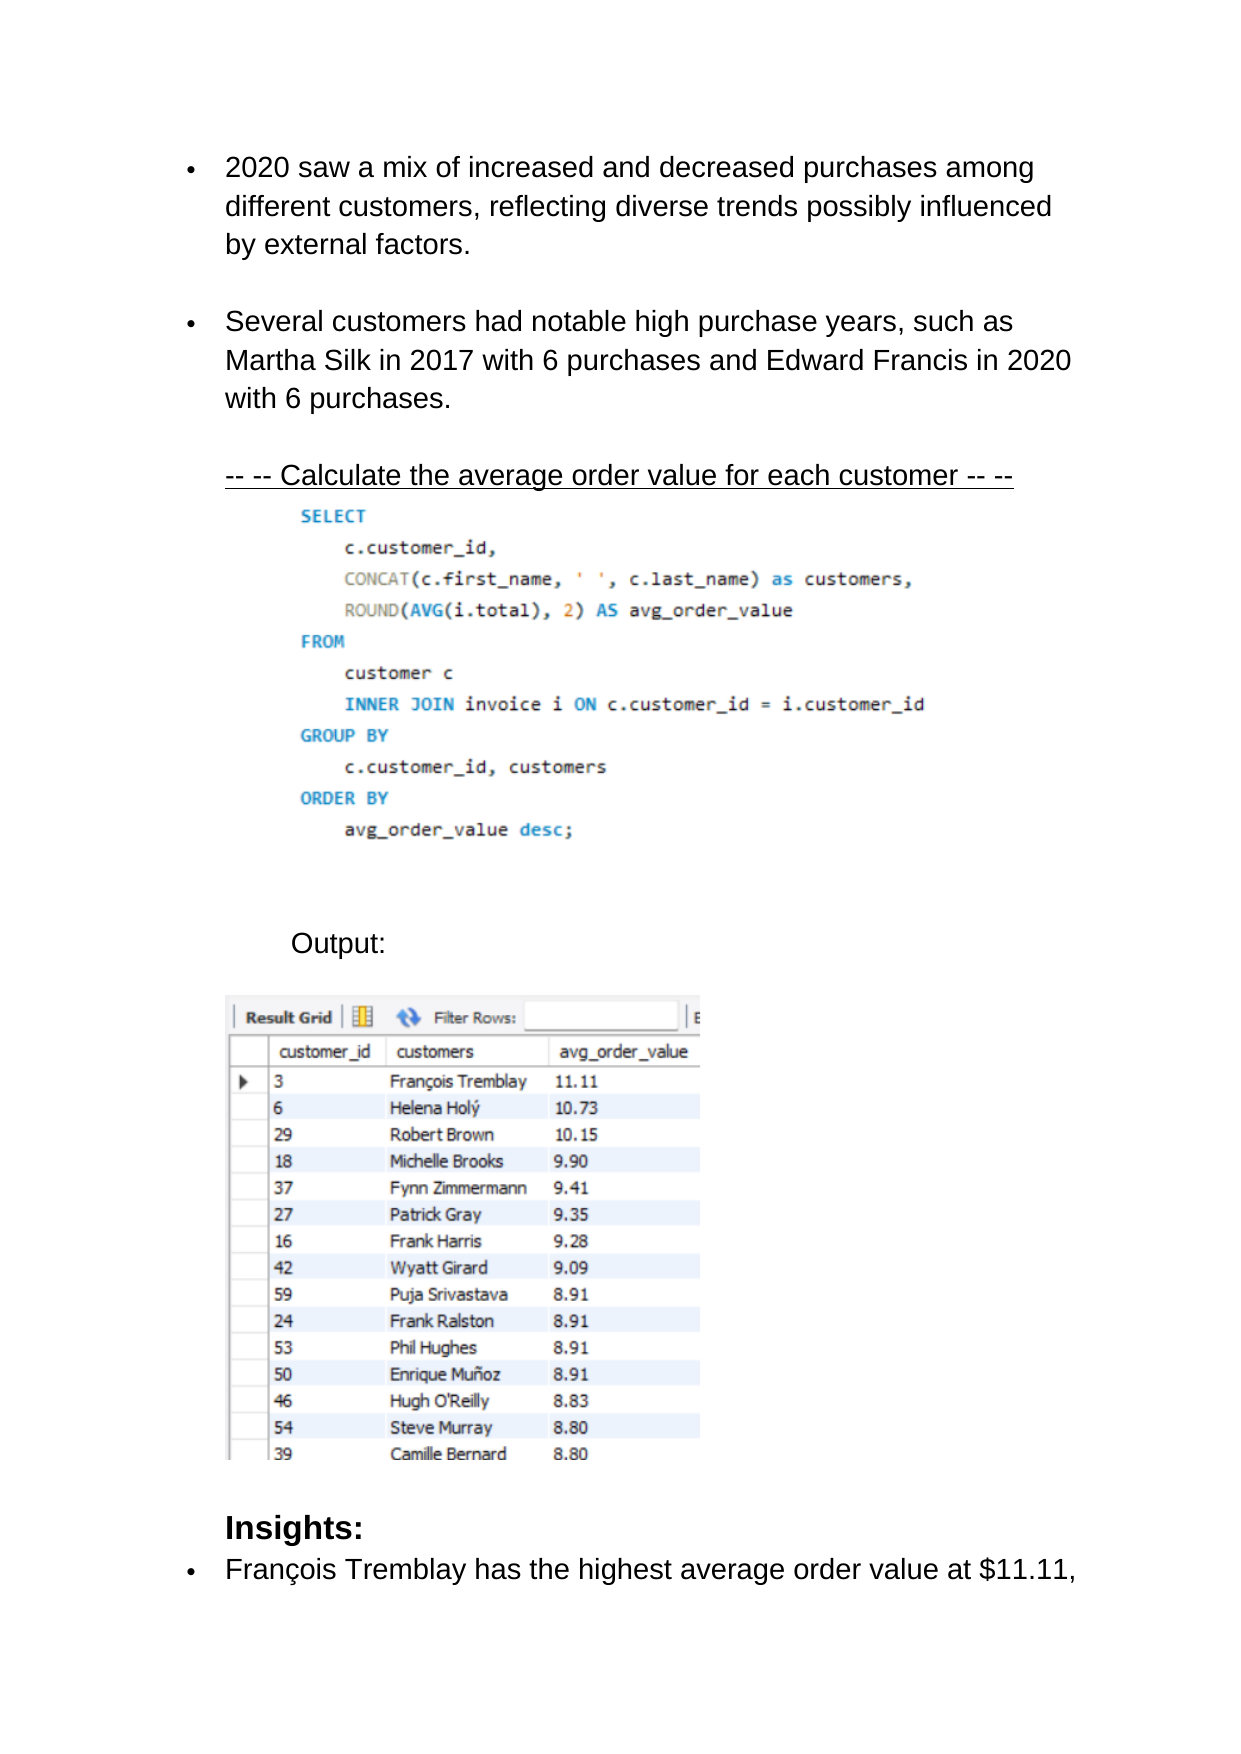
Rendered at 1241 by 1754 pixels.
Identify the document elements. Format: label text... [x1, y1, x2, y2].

list Several customers had notable high purchase years, such as Martha Silk in 2017 with 6 purchases and Edward Francis in 2020 with 6 purchases. [187, 304, 1090, 415]
list 2020 saw a mix of increased and decreased purchases among different customers, reflecting diverse trends possibly influenced by external factors. [187, 150, 1090, 261]
picture [225, 995, 700, 1460]
text Output: [291, 926, 1090, 960]
picture [290, 496, 962, 862]
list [187, 1552, 1090, 1586]
text -- -- Calculate the average order value for each customer -- -- [150, 458, 1090, 492]
list Insights: [225, 1508, 1090, 1546]
